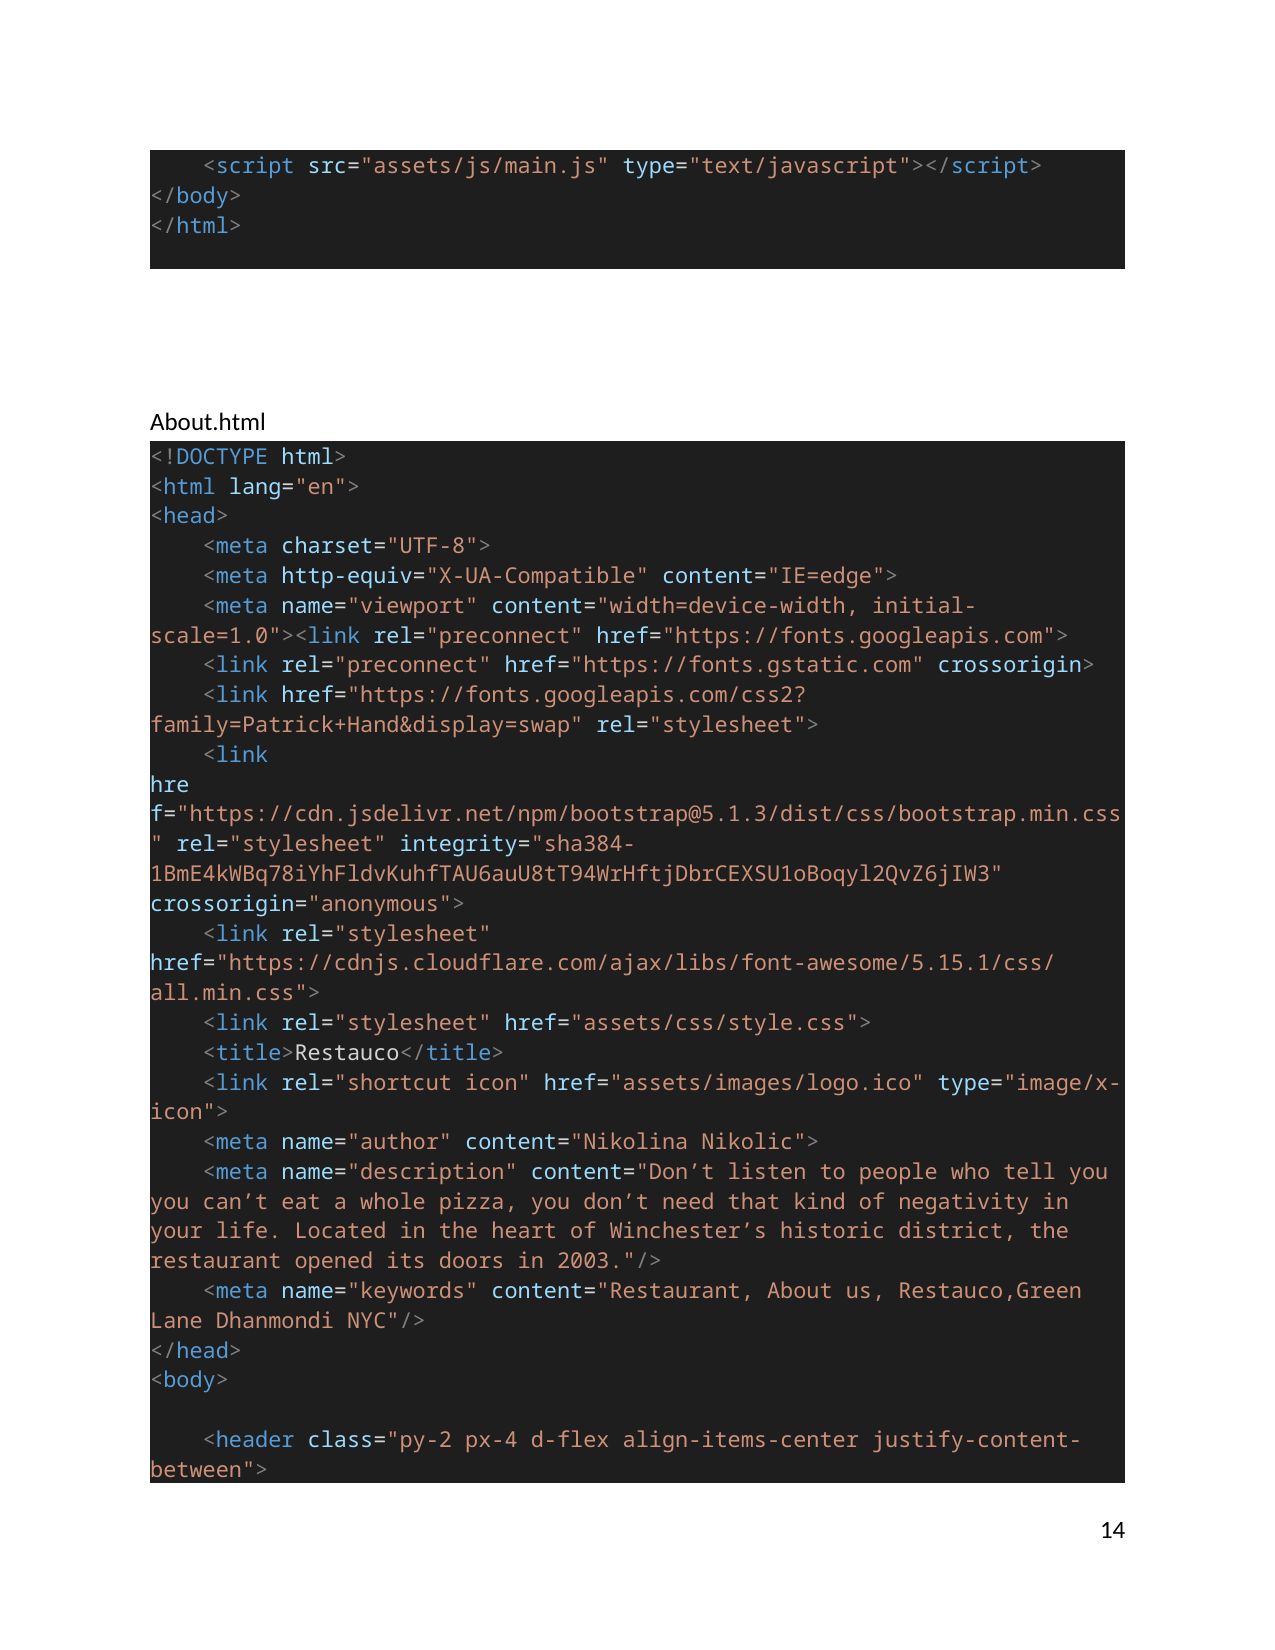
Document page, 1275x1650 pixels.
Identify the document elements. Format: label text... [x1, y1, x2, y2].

text <meta http-equiv="X-UA-Compatible" content="IE=edge"> [150, 560, 1125, 590]
text <head> [150, 500, 1125, 530]
text <link href="https://cdn.jsdelivr.net/npm/bootstrap@5.1.3/dist/css/bootstrap.min.css" rel="stylesheet" integrity="sha384-1BmE4kWBq78iYhFldvKuhfTAU6auU8tT94WrHftjDbrCEXSU1oBoqyl2QvZ6jIW3" crossorigin="anonymous"> [150, 739, 1125, 917]
text <!DOCTYPE html> [150, 441, 1125, 471]
text <title>Restauco</title> [150, 1037, 1125, 1066]
text <body> [150, 1364, 1125, 1394]
text </html> [150, 209, 1125, 239]
text <link rel="stylesheet" href="https://cdnjs.cloudflare.com/ajax/libs/font-awesome/5.15.1/css/all.min.css"> [150, 917, 1125, 1007]
text <meta charset="UTF-8"> [150, 530, 1125, 560]
text <header class="py-2 px-4 d-flex align-items-center justify-content-between"> [150, 1424, 1125, 1483]
text </body> [150, 180, 1125, 209]
text <link rel="shortcut icon" href="assets/images/logo.ico" type="image/x-icon"> [150, 1066, 1125, 1126]
subtitle About.html [150, 406, 1125, 436]
text <html lang="en"> [150, 471, 1125, 500]
text <link href="https://fonts.googleapis.com/css2?family=Patrick+Hand&display=swap" rel="stylesheet"> [150, 679, 1125, 739]
text <meta name="author" content="Nikolina Nikolic"> [150, 1126, 1125, 1156]
text <meta name="keywords" content="Restaurant, About us, Restauco,Green Lane Dhanmondi NYC"/> [150, 1275, 1125, 1334]
text <script src="assets/js/main.js" type="text/javascript"></script> [150, 150, 1125, 180]
text <link rel="preconnect" href="https://fonts.gstatic.com" crossorigin> [150, 649, 1125, 679]
text <meta name="viewport" content="width=device-width, initial-scale=1.0"><link rel="preconnect" href="https://fonts.googleapis.com"> [150, 590, 1125, 649]
text <meta name="description" content="Don’t listen to people who tell you you can’t eat a whole pizza, you don’t need that kind of negativity in your life. Located in the heart of Winchester’s historic district, the restaurant opened its doors in 2003."/> [150, 1156, 1125, 1275]
text </head> [150, 1334, 1125, 1364]
text <link rel="stylesheet" href="assets/css/style.css"> [150, 1007, 1125, 1037]
